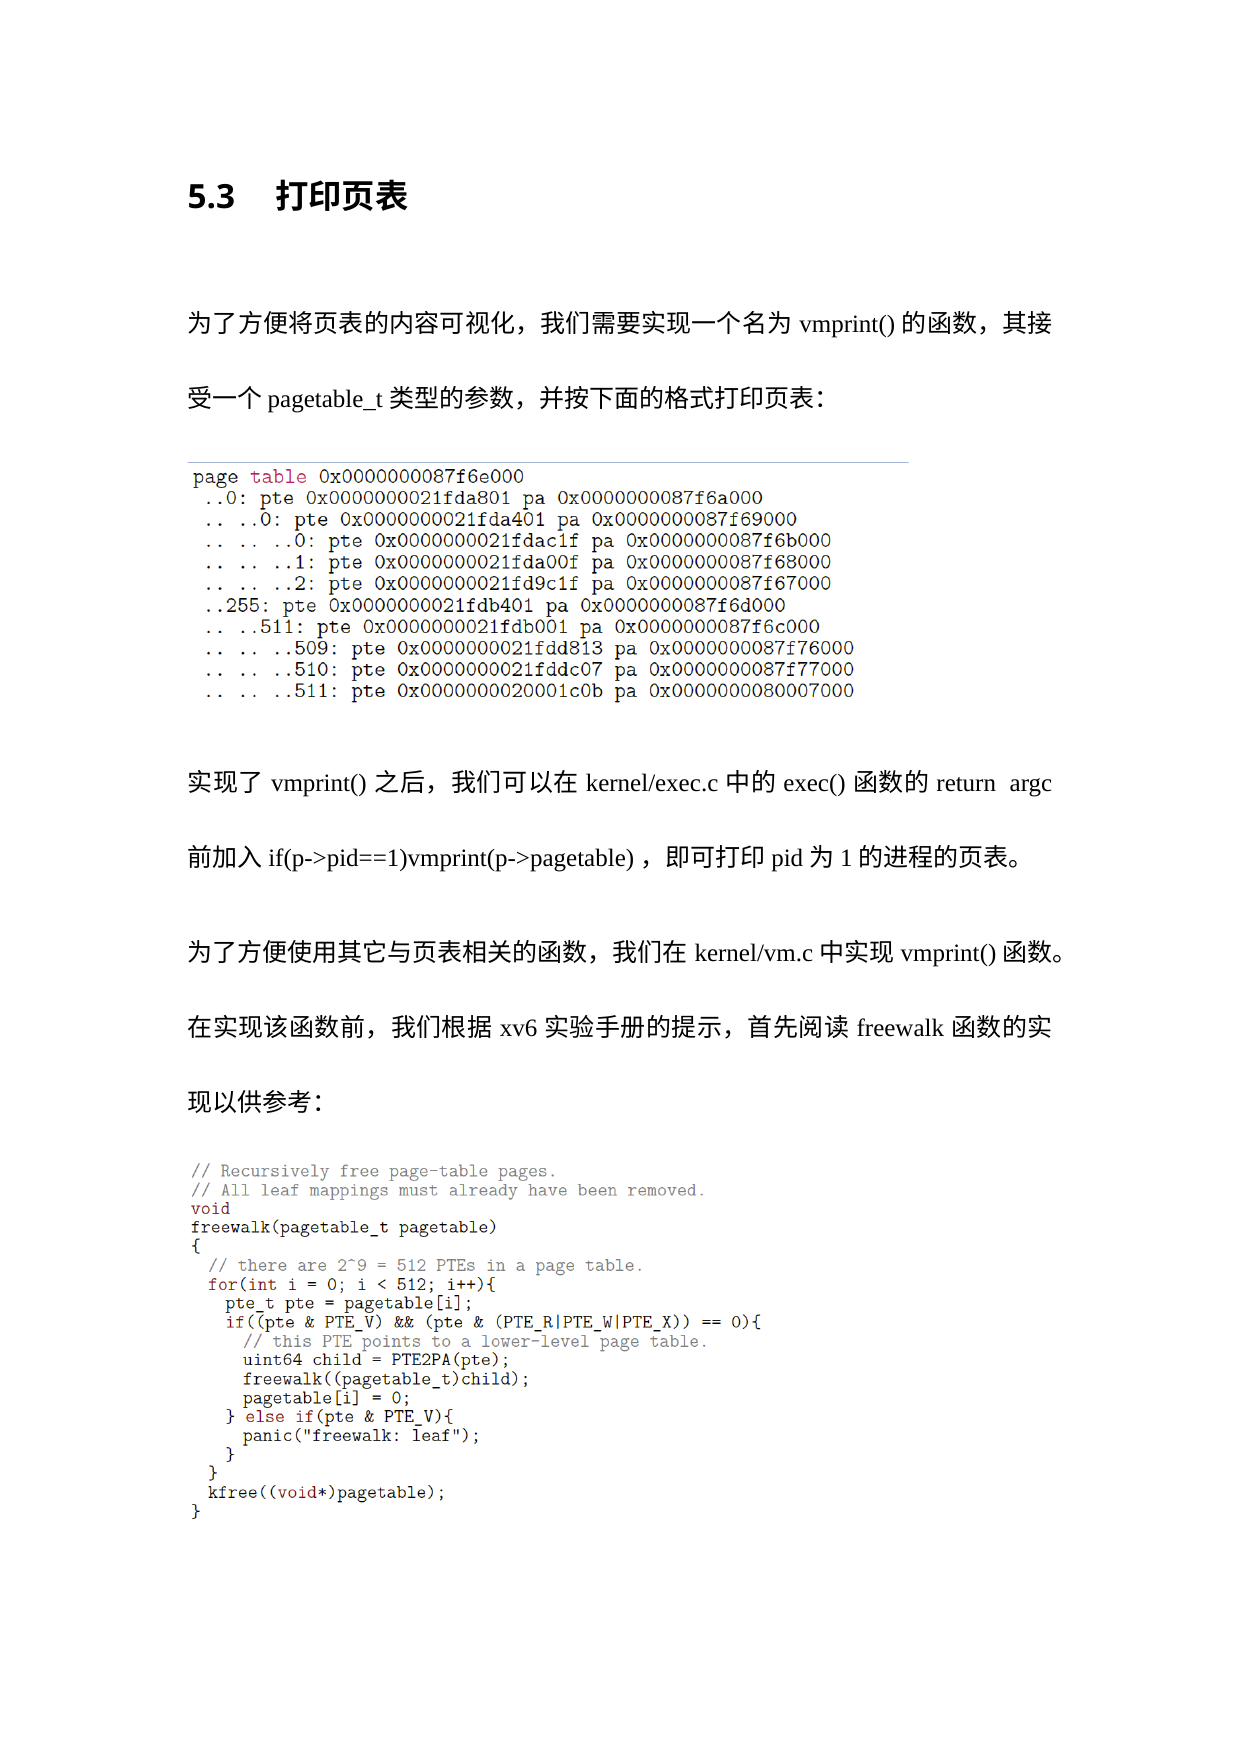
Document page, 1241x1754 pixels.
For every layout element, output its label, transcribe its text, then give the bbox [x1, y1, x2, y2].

subtitle 5.3 打印页表 [187, 162, 1053, 227]
picture [187, 1163, 769, 1522]
picture [187, 459, 909, 706]
text 实现了 vmprint() 之后，我们可以在 kernel/exec.c 中的 exec() 函数的 return argc前加入 if(p->pid==1)vmprint(p->pagetable) ，即可打印 pid 为 1 的进程的页表。 [187, 748, 1053, 888]
text 为了方便将页表的内容可视化，我们需要实现一个名为 vmprint() 的函数，其接受一个pagetable_t 类型的参数，并按下面的格式打印页表： [187, 289, 1053, 429]
text 为了方便使用其它与页表相关的函数，我们在 kernel/vm.c 中实现 vmprint() 函数。在实现该函数前，我们根据 xv6 实验手册的提示，首先阅读 freewalk 函数的实现以供参考： [187, 918, 1053, 1133]
